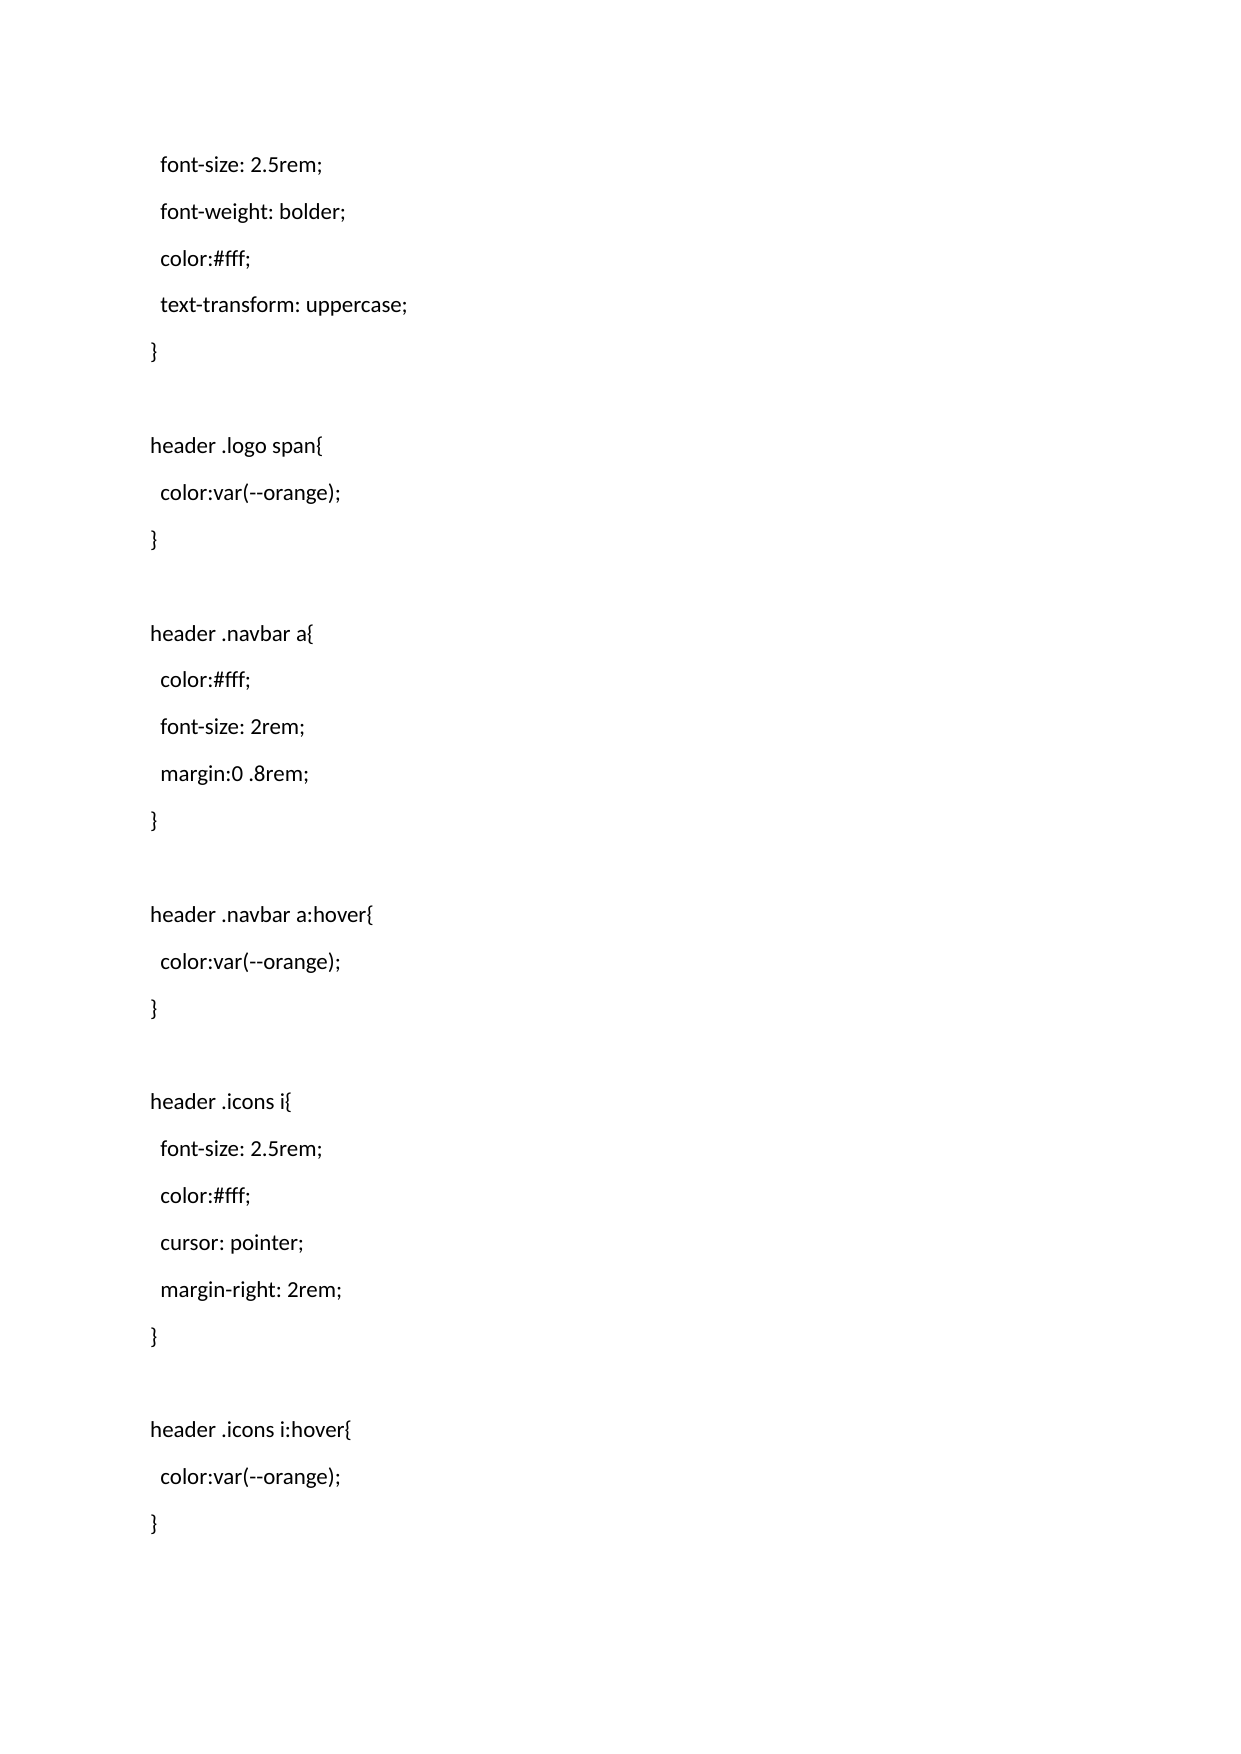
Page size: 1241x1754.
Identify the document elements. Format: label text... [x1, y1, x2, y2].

text header .icons i:hover{ [150, 1416, 1090, 1444]
text margin-right: 2rem; [150, 1275, 1090, 1303]
text color:#fff; [150, 666, 1090, 694]
text font-size: 2.5rem; [150, 150, 1090, 178]
text header .navbar a{ [150, 619, 1090, 647]
text } [150, 1322, 1090, 1350]
text } [150, 1509, 1090, 1537]
text cursor: pointer; [150, 1228, 1090, 1256]
text color:var(--orange); [150, 478, 1090, 506]
text color:var(--orange); [150, 1462, 1090, 1491]
text header .logo span{ [150, 431, 1090, 459]
text } [150, 994, 1090, 1022]
text header .icons i{ [150, 1087, 1090, 1116]
text } [150, 806, 1090, 834]
text text-transform: uppercase; [150, 291, 1090, 319]
text font-size: 2.5rem; [150, 1134, 1090, 1162]
text color:#fff; [150, 1181, 1090, 1209]
text color:#fff; [150, 244, 1090, 272]
text } [150, 525, 1090, 553]
text font-size: 2rem; [150, 712, 1090, 741]
text header .navbar a:hover{ [150, 900, 1090, 928]
text font-weight: bolder; [150, 197, 1090, 225]
text color:var(--orange); [150, 947, 1090, 975]
text margin:0 .8rem; [150, 759, 1090, 787]
text } [150, 337, 1090, 366]
